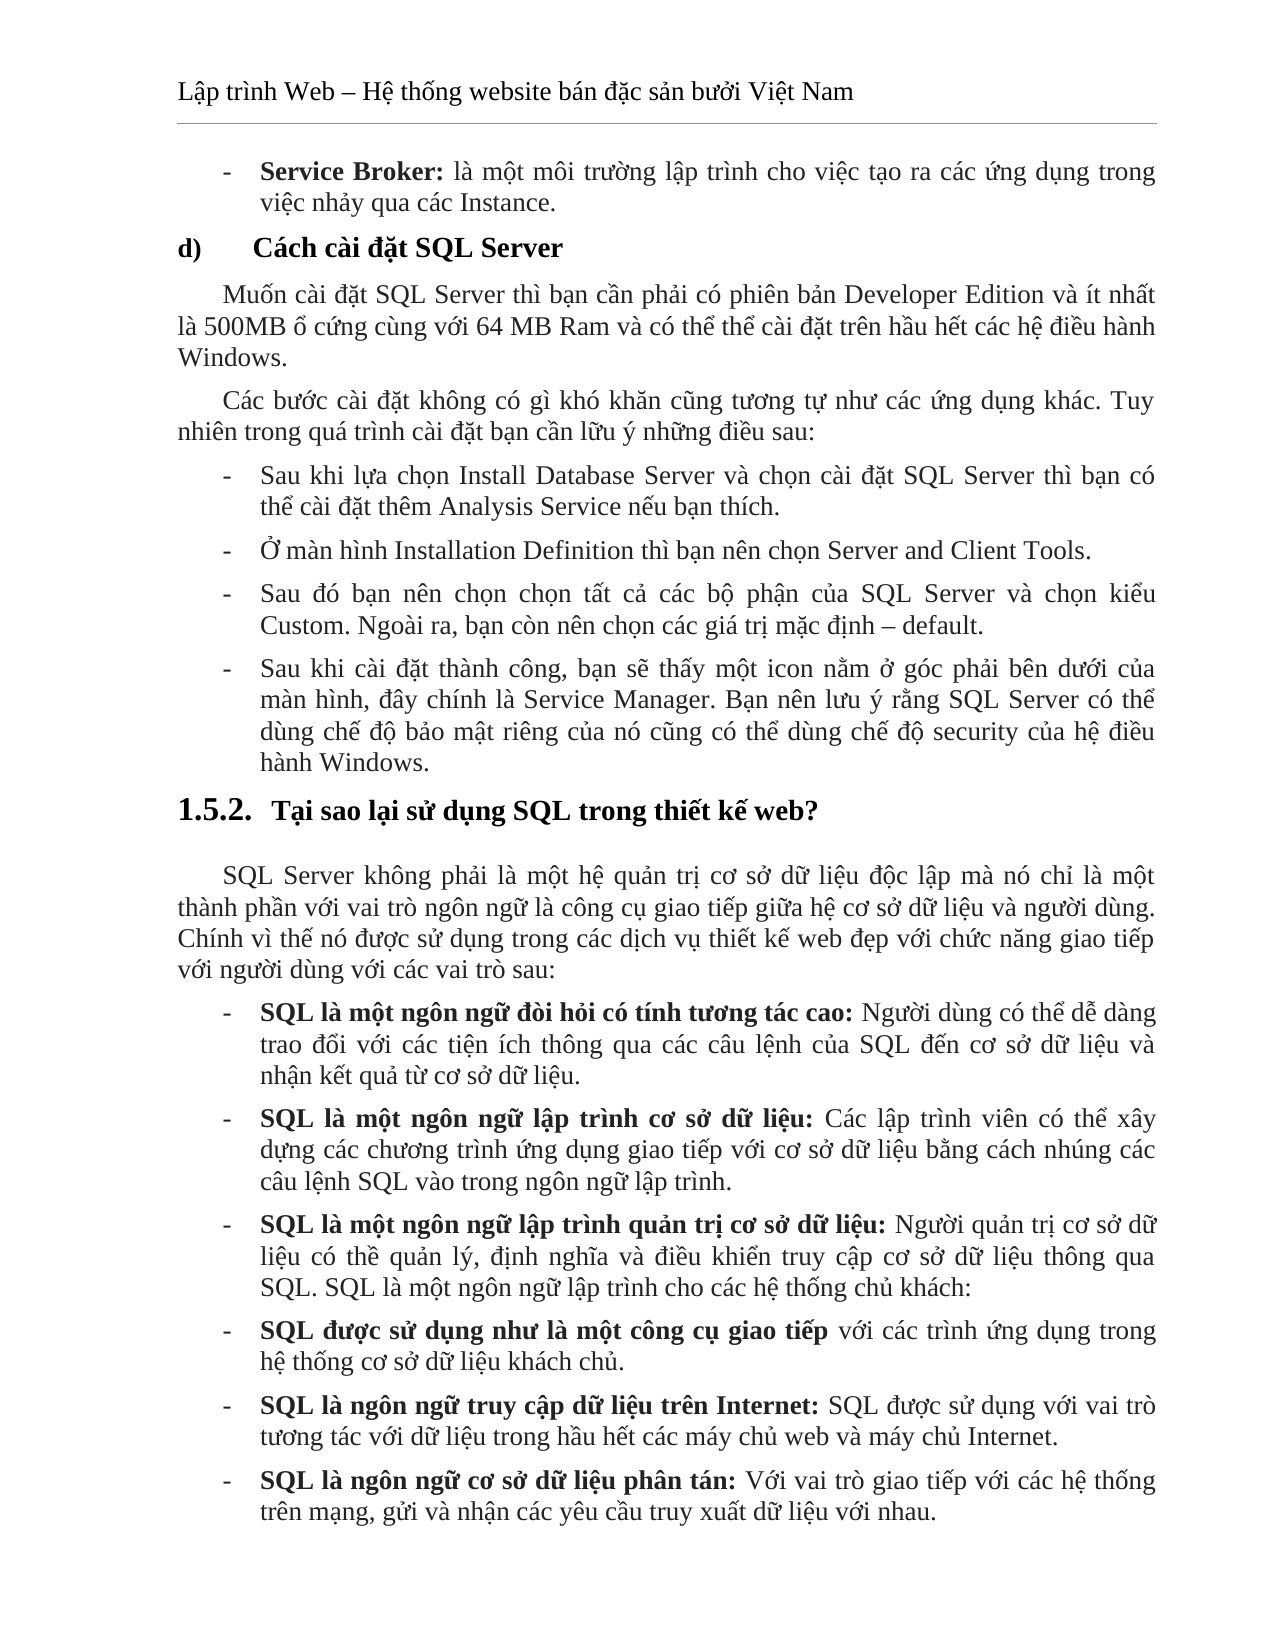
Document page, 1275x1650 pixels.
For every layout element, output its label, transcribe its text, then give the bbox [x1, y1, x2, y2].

list SQL được sử dụng như là một công cụ giao tiếp với các trình ứng dụng trong hệ thống cơ sở dữ liệu khách chủ. [222, 1314, 1157, 1377]
list Service Broker: là một môi trường lập trình cho việc tạo ra các ứng dụng trong việc nhảy qua các Instance. [222, 155, 1157, 217]
list SQL là một ngôn ngữ lập trình cơ sở dữ liệu: Các lập trình viên có thể xây dựng các chương trình ứng dụng giao tiếp với cơ sở dữ liệu bằng cách nhúng các câu lệnh SQL vào trong ngôn ngữ lập trình. [222, 1102, 1157, 1196]
list SQL là ngôn ngữ truy cập dữ liệu trên Internet: SQL được sử dụng với vai trò tương tác với dữ liệu trong hầu hết các máy chủ web và máy chủ Internet. [222, 1389, 1157, 1451]
text Tại sao lại sử dụng SQL trong thiết kế web? [177, 789, 1157, 828]
text SQL Server không phải là một hệ quản trị cơ sở dữ liệu độc lập mà nó chỉ là một thành phần với vai trò ngôn ngữ là công cụ giao tiếp giữa hệ cơ sở dữ liệu và người dùng. Chính vì thế nó được sử dụng trong các dịch vụ thiết kế web đẹp với chức năng giao tiếp với người dùng với các vai trò sau: [177, 859, 1157, 984]
list Sau khi cài đặt thành công, bạn sẽ thấy một icon nằm ở góc phải bên dưới của màn hình, đây chính là Service Manager. Bạn nên lưu ý rằng SQL Server có thể dùng chế độ bảo mật riêng của nó cũng có thể dùng chế độ security của hệ điều hành Windows. [222, 652, 1157, 777]
text Muốn cài đặt SQL Server thì bạn cần phải có phiên bản Developer Edition và ít nhất là 500MB ổ cứng cùng với 64 MB Ram và có thể thể cài đặt trên hầu hết các hệ điều hành Windows. [177, 278, 1157, 372]
list Sau đó bạn nên chọn chọn tất cả các bộ phận của SQL Server và chọn kiểu Custom. Ngoài ra, bạn còn nên chọn các giá trị mặc định – default. [222, 578, 1157, 640]
list Sau khi lựa chọn Install Database Server và chọn cài đặt SQL Server thì bạn có thể cài đặt thêm Analysis Service nếu bạn thích. [222, 459, 1157, 521]
list SQL là một ngôn ngữ đòi hỏi có tính tương tác cao: Người dùng có thể dễ dàng trao đổi với các tiện ích thông qua các câu lệnh của SQL đến cơ sở dữ liệu và nhận kết quả từ cơ sở dữ liệu. [222, 997, 1157, 1090]
list SQL là một ngôn ngữ lập trình quản trị cơ sở dữ liệu: Người quản trị cơ sở dữ liệu có thề quản lý, định nghĩa và điều khiển truy cập cơ sở dữ liệu thông qua SQL. SQL là một ngôn ngữ lập trình cho các hệ thống chủ khách: [222, 1208, 1157, 1302]
list SQL là ngôn ngữ cơ sở dữ liệu phân tán: Với vai trò giao tiếp với các hệ thống trên mạng, gửi và nhận các yêu cầu truy xuất dữ liệu với nhau. [222, 1464, 1157, 1526]
text Các bước cài đặt không có gì khó khăn cũng tương tự như các ứng dụng khác. Tuy nhiên trong quá trình cài đặt bạn cần lữu ý những điều sau: [177, 384, 1157, 447]
list Ở màn hình Installation Definition thì bạn nên chọn Server and Client Tools. [222, 534, 1157, 565]
text Cách cài đặt SQL Server [177, 230, 1157, 263]
